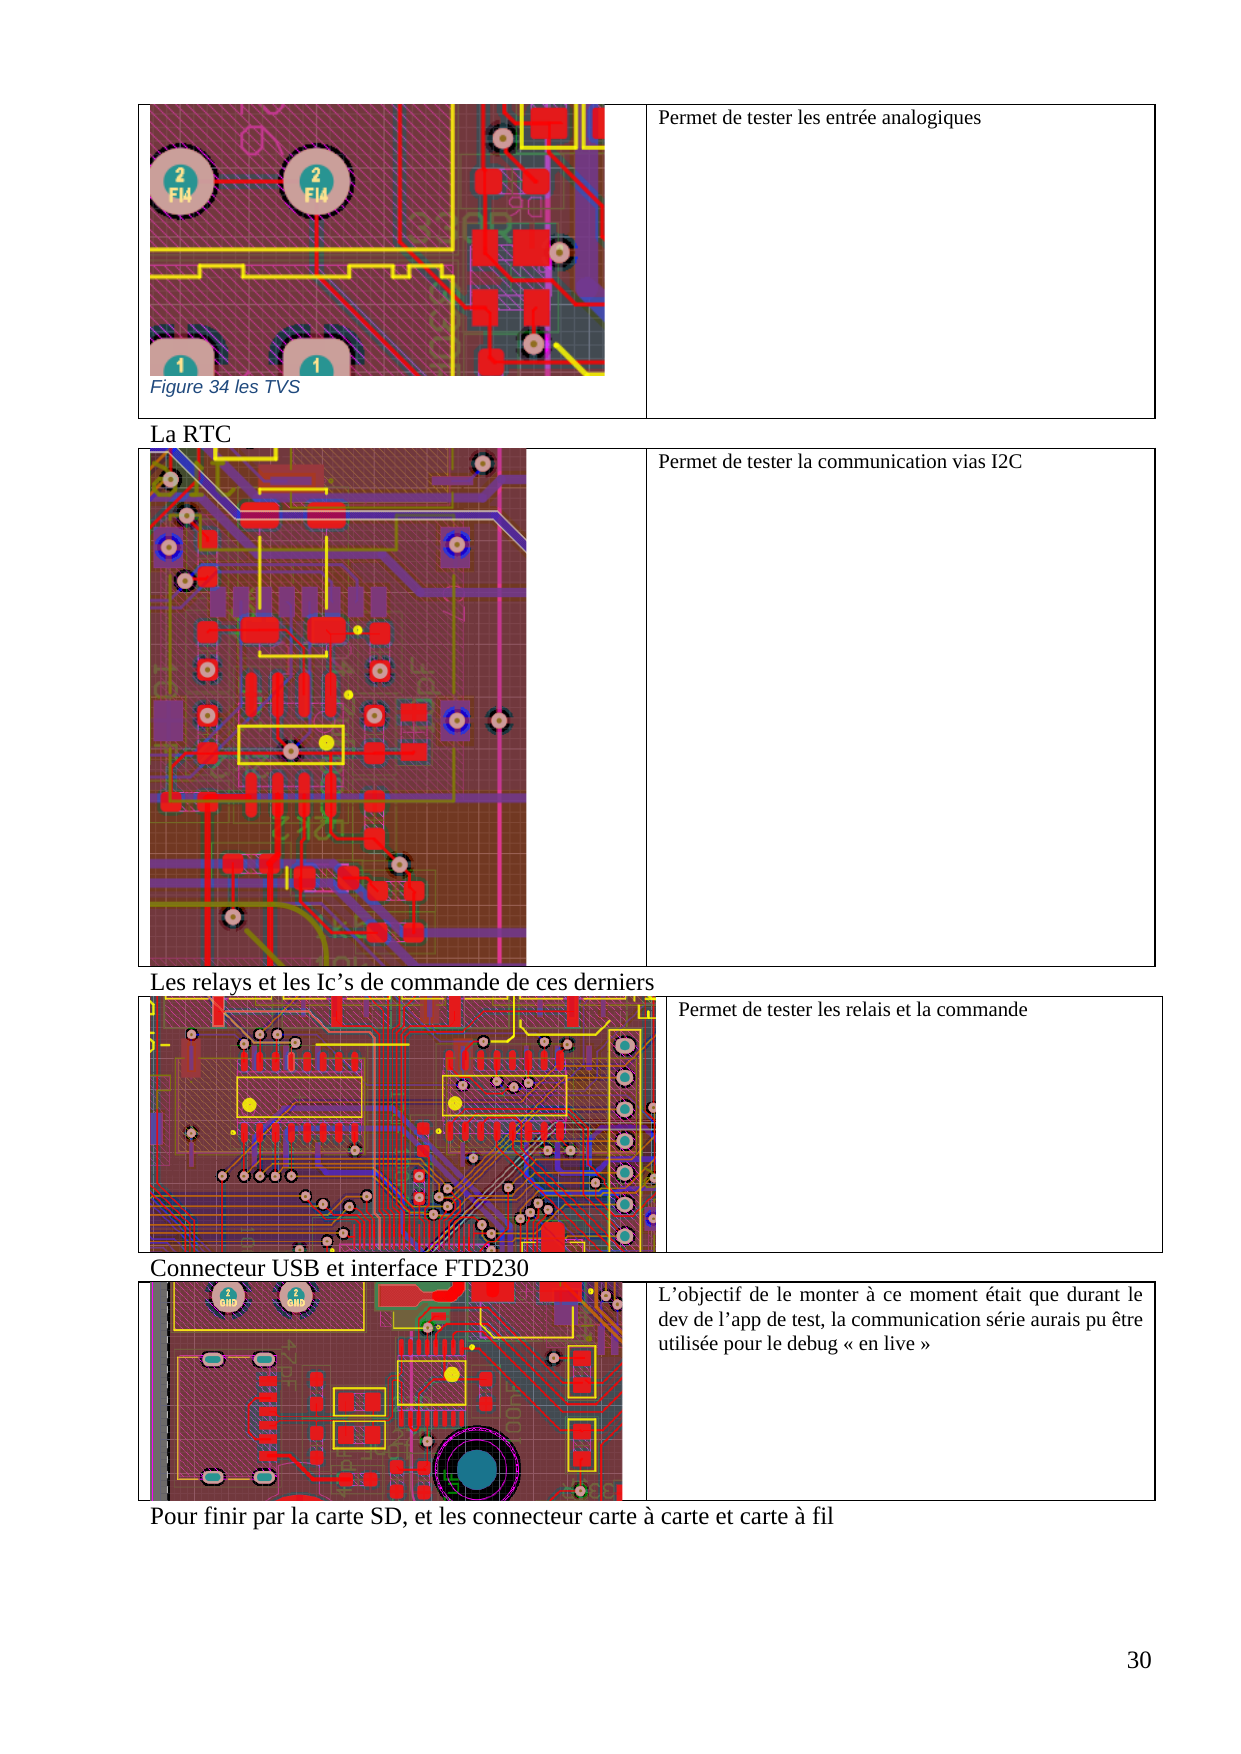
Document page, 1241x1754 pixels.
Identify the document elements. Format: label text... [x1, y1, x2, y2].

table_header Permet de tester les entrée analogiques [647, 105, 1154, 418]
text Connecteur USB et interface FTD230 [150, 1253, 1152, 1281]
table_header Permet de tester la communication vias I2C [647, 449, 1154, 966]
table_header [527, 449, 646, 966]
text Les relays et les Ic’s de commande de ces derniers [150, 967, 1152, 996]
picture [150, 104, 605, 376]
picture [150, 1282, 623, 1501]
picture [150, 996, 656, 1252]
text La RTC [150, 419, 1152, 448]
table_header [623, 1283, 646, 1500]
table_header L’objectif de le monter à ce moment était que durant le dev de l’app de test, la communication série aurais pu être utilisée pour le debug « en live » [647, 1283, 1154, 1500]
picture [150, 448, 527, 966]
table_header [139, 997, 150, 1252]
text Pour finir par la carte SD, et les connecteur carte à carte et carte à fil [150, 1501, 1152, 1530]
table_header Figure 34 les TVS [139, 105, 646, 418]
table_header [656, 997, 666, 1252]
table_header [139, 449, 150, 966]
table_header Permet de tester les relais et la commande [667, 997, 1162, 1252]
table_header [139, 1283, 150, 1500]
